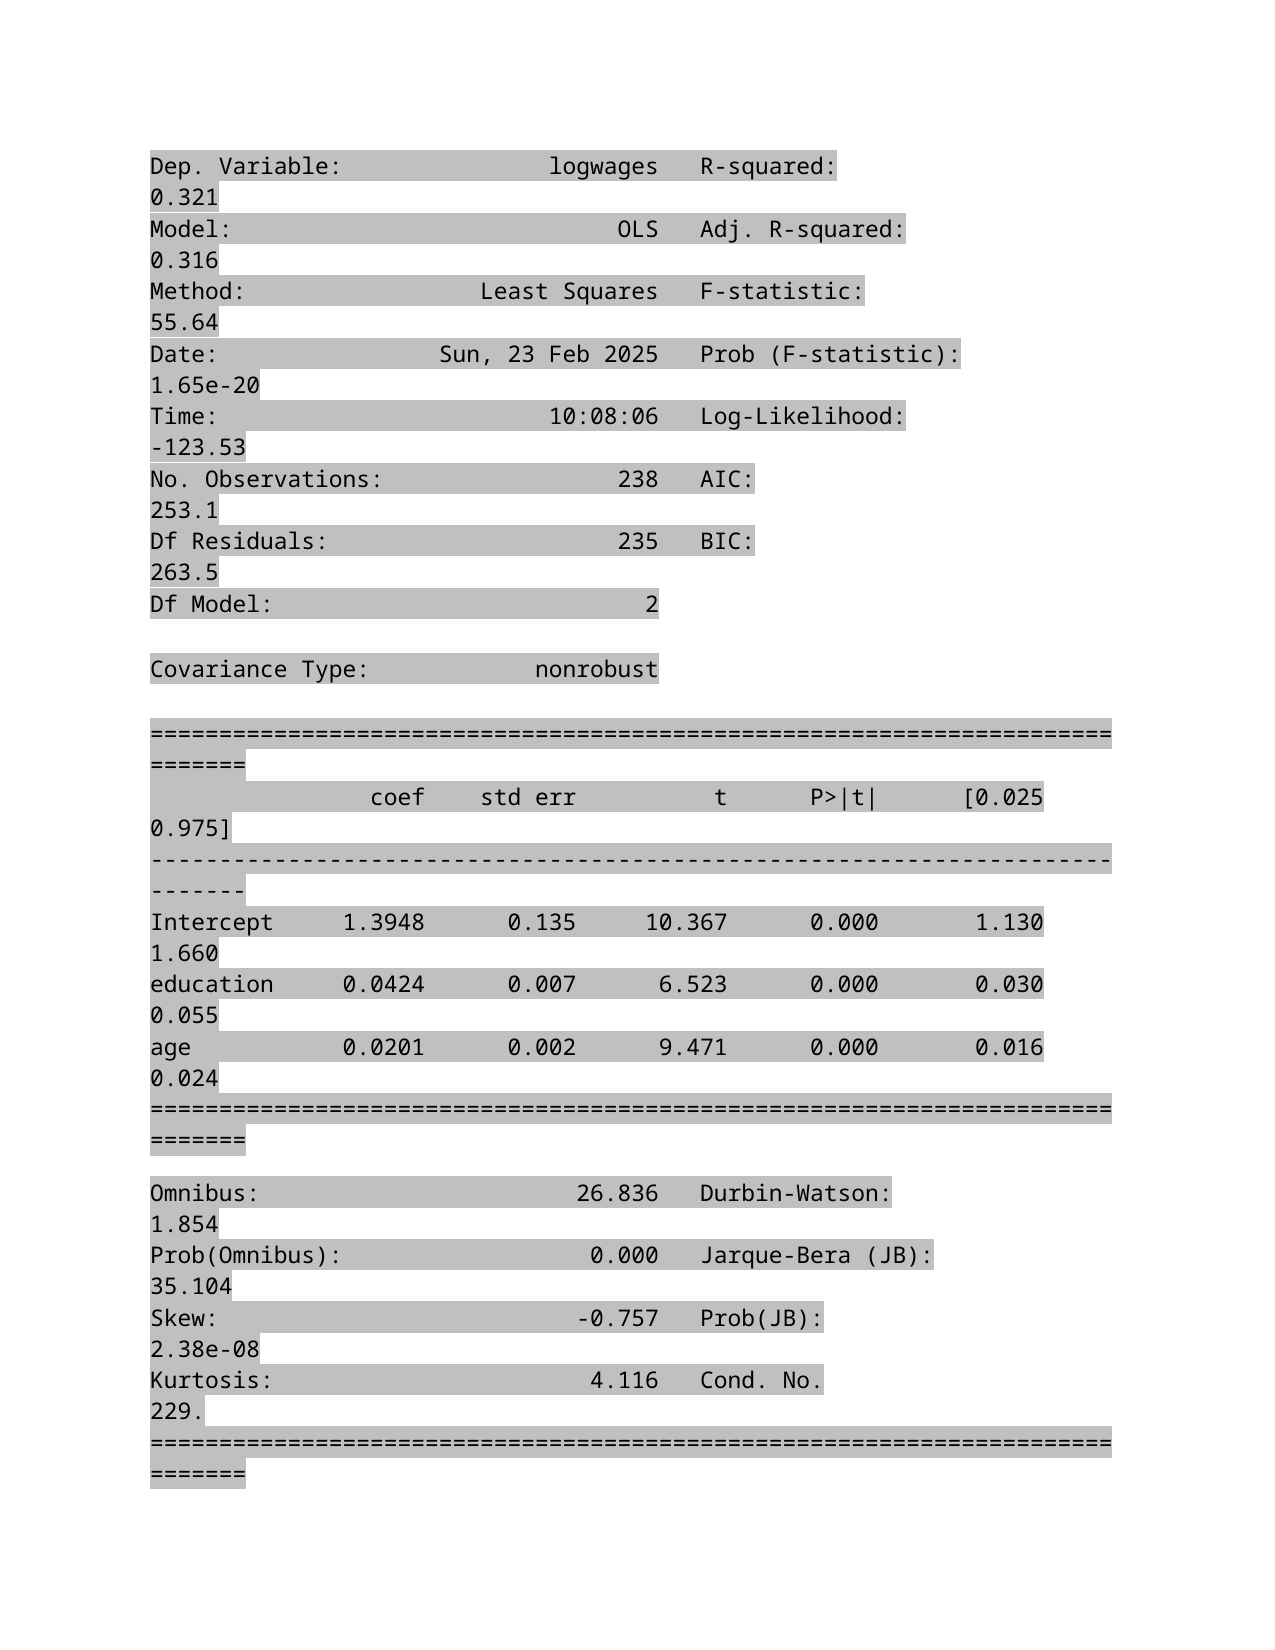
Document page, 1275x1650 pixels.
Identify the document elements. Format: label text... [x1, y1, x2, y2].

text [150, 150, 1125, 1156]
